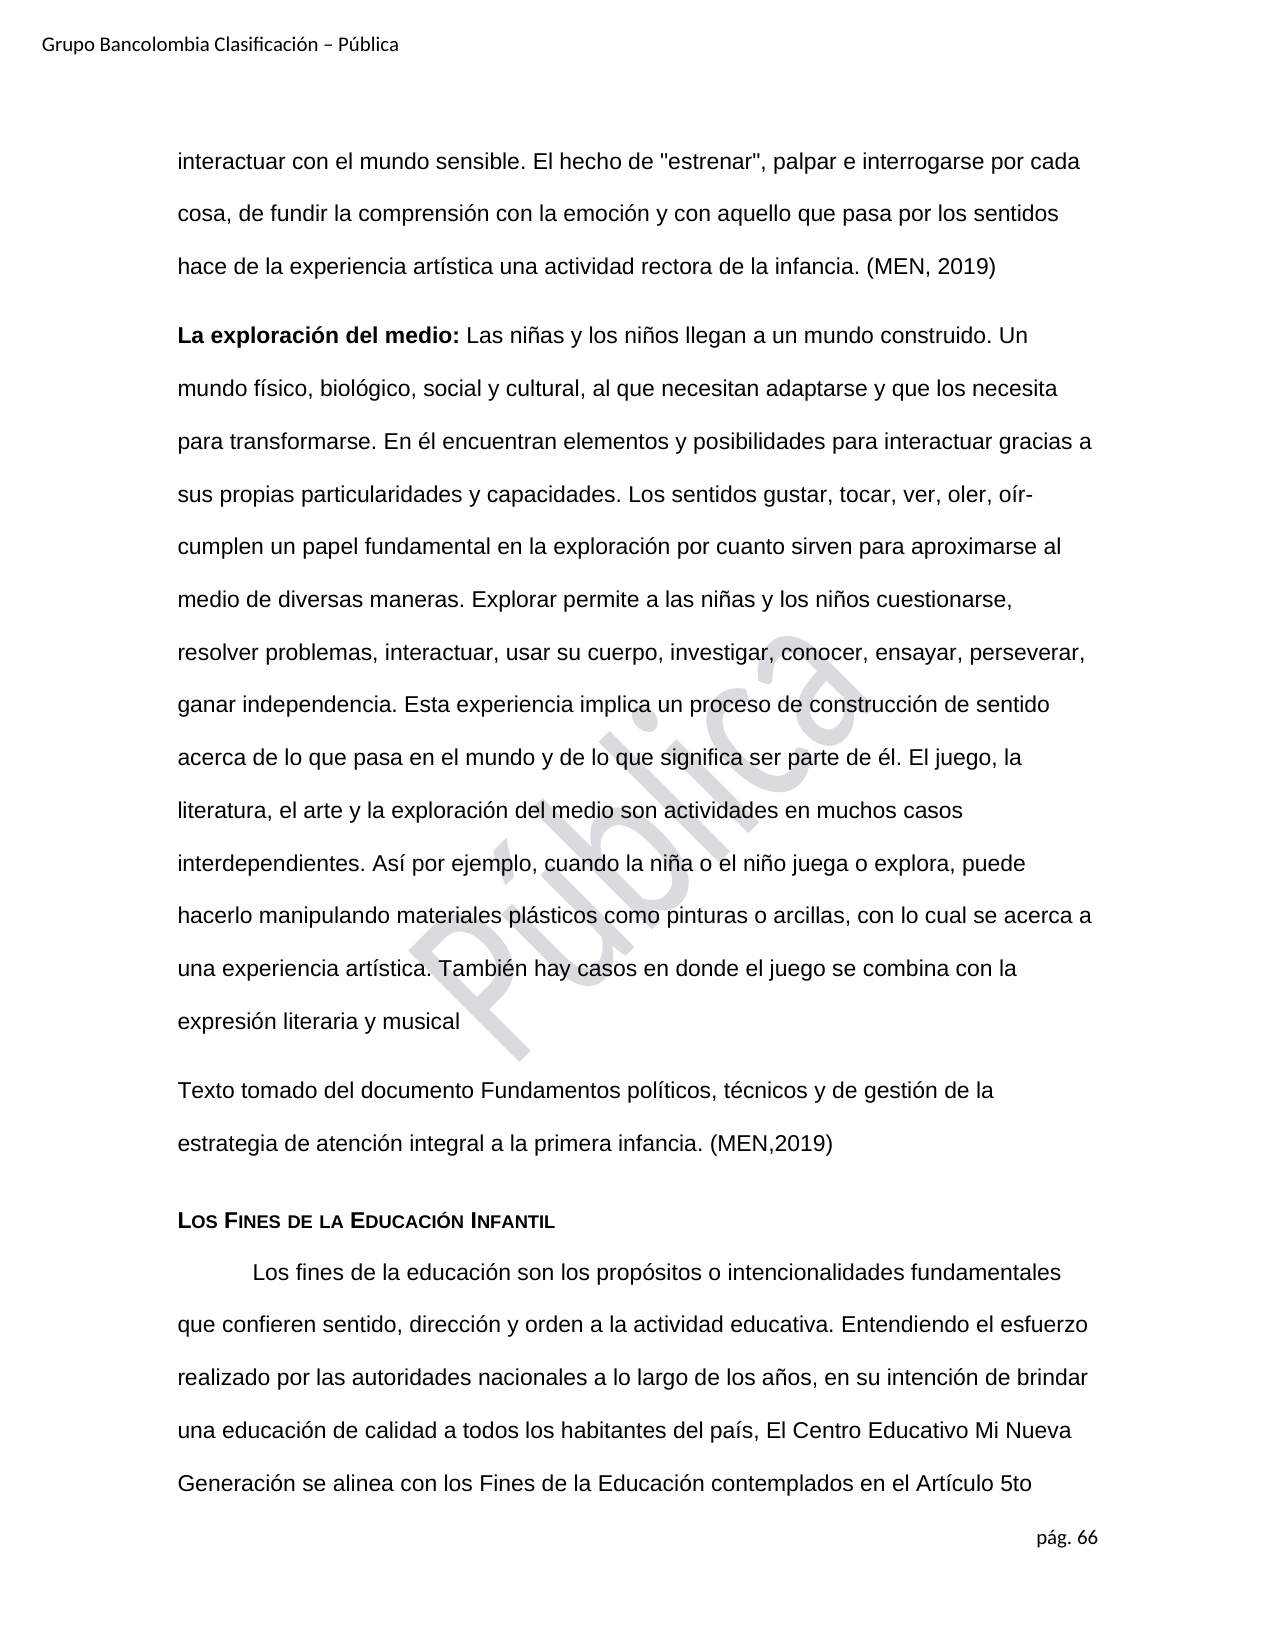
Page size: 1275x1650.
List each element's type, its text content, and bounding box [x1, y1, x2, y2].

text Texto tomado del documento Fundamentos políticos, técnicos y de gestión de la estrategia de atención integral a la primera infancia. (MEN,2019) [177, 1077, 1098, 1156]
text La exploración del medio: Las niñas y los niños llegan a un mundo construido. Un mundo físico, biológico, social y cultural, al que necesitan adaptarse y que los necesita para transformarse. En él encuentran elementos y posibilidades para interactuar gracias a sus propias particularidades y capacidades. Los sentidos gustar, tocar, ver, oler, oír- cumplen un papel fundamental en la exploración por cuanto sirven para aproximarse al medio de diversas maneras. Explorar permite a las niñas y los niños cuestionarse, resolver problemas, interactuar, usar su cuerpo, investigar, conocer, ensayar, perseverar, ganar independencia. Esta experiencia implica un proceso de construcción de sentido acerca de lo que pasa en el mundo y de lo que significa ser parte de él. El juego, la literatura, el arte y la exploración del medio son actividades en muchos casos interdependientes. Así por ejemplo, cuando la niña o el niño juega o explora, puede hacerlo manipulando materiales plásticos como pinturas o arcillas, con lo cual se acerca a una experiencia artística. También hay casos en donde el juego se combina con la expresión literaria y musical [177, 322, 1098, 1034]
subtitle Los Fines de la Educación Infantil [177, 1207, 1098, 1234]
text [177, 148, 1098, 279]
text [177, 1259, 1098, 1496]
